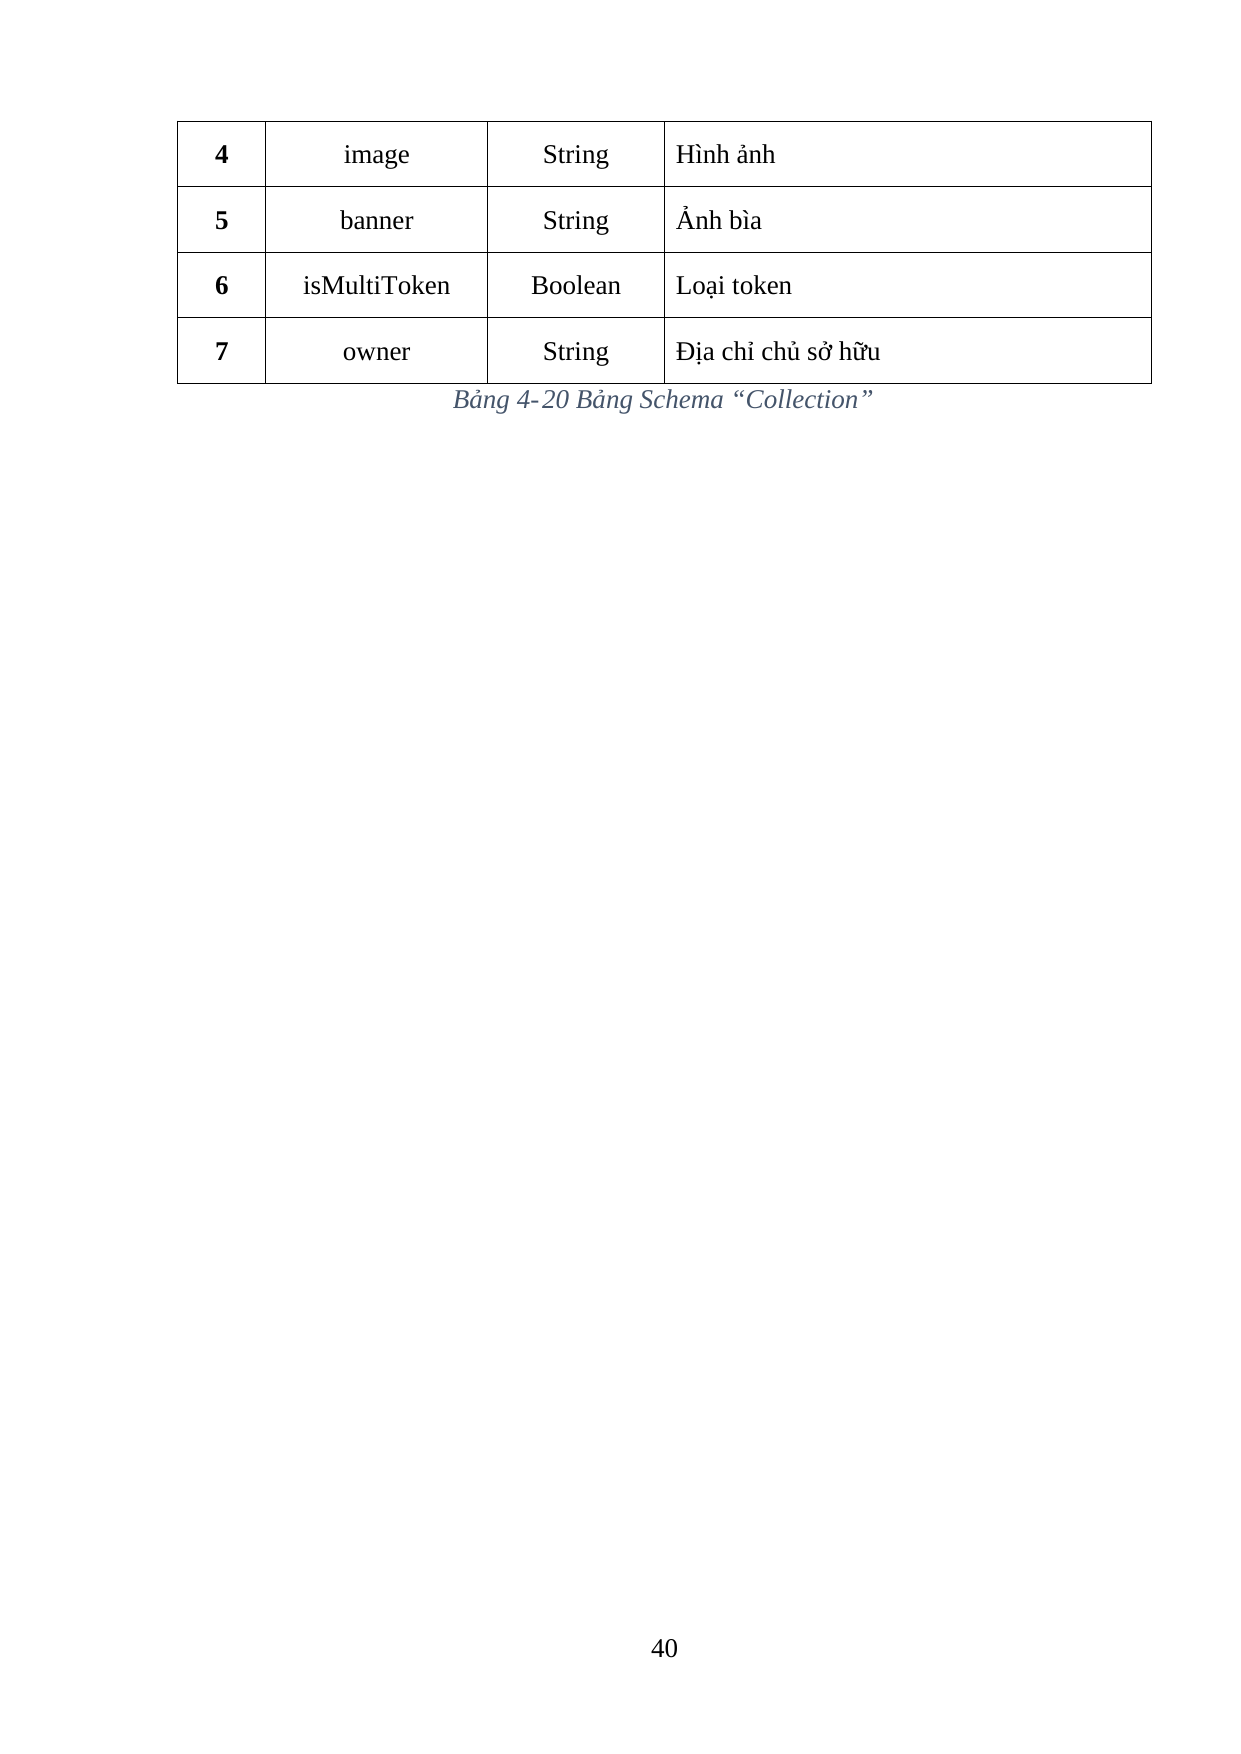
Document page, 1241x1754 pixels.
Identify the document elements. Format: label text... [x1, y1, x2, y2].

table_cell 6 [178, 253, 265, 317]
table_cell 4 [178, 122, 265, 186]
table_cell owner [266, 318, 487, 383]
table_cell 7 [178, 318, 265, 383]
table_cell banner [266, 187, 487, 252]
table_cell image [266, 122, 487, 186]
table_cell String [488, 318, 664, 383]
table_cell 5 [178, 187, 265, 252]
table_cell Địa chỉ chủ sở hữu [665, 318, 1151, 383]
table_cell Boolean [488, 253, 664, 317]
table_cell Loại token [665, 253, 1151, 317]
table_cell String [488, 187, 664, 252]
table_cell isMultiToken [266, 253, 487, 317]
table_cell String [488, 122, 664, 186]
table_cell Ảnh bìa [665, 187, 1151, 252]
table_cell Hình ảnh [665, 122, 1151, 186]
